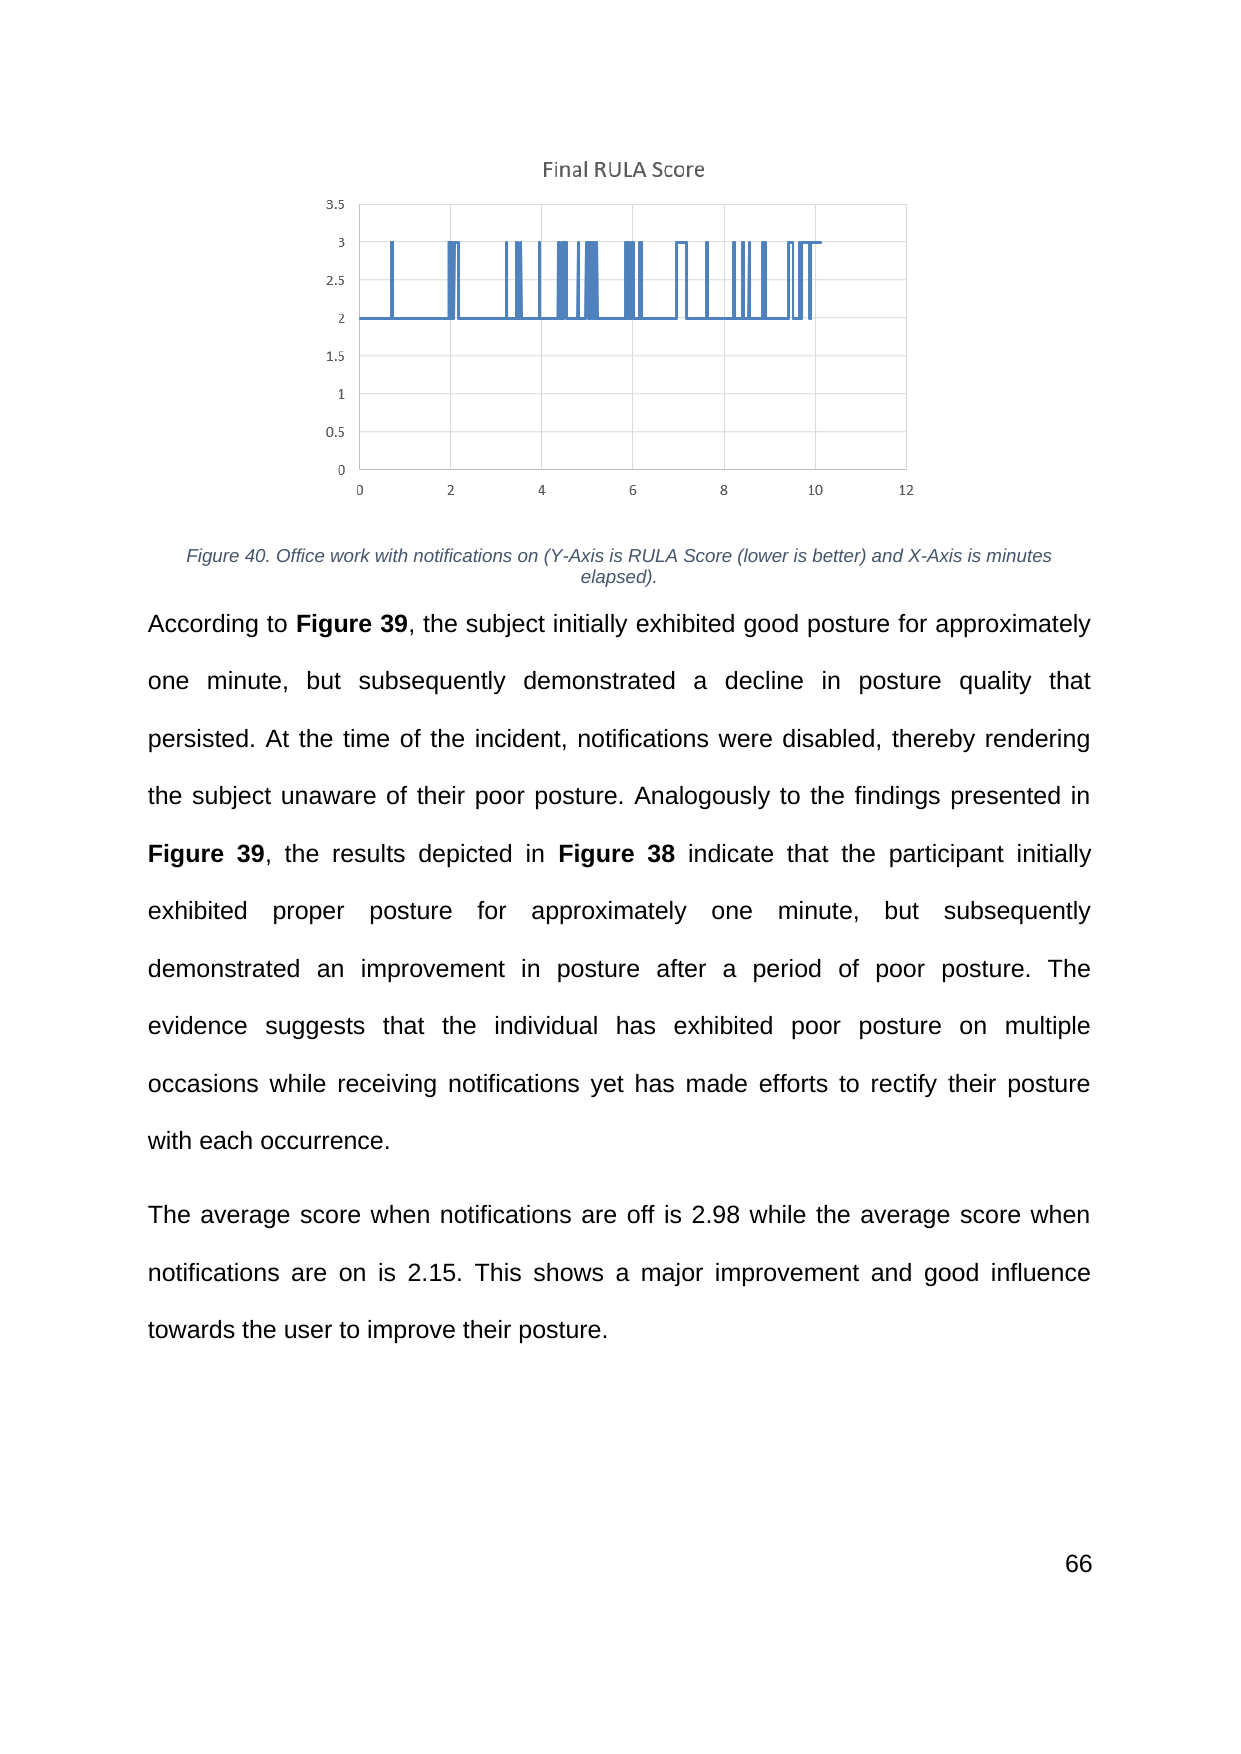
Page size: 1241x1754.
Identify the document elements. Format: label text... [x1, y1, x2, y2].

picture [322, 147, 919, 500]
text According to Figure 39, the subject initially exhibited good posture for approximately one minute, but subsequently demonstrated a decline in posture quality that persisted. At the time of the incident, notifications were disabled, thereby rendering the subject unaware of their poor posture. Analogously to the findings presented in Figure 39, the results depicted in Figure 38 indicate that the participant initially exhibited proper posture for approximately one minute, but subsequently demonstrated an improvement in posture after a period of poor posture. The evidence suggests that the individual has exhibited poor posture on multiple occasions while receiving notifications yet has made efforts to rectify their posture with each occurrence. [148, 609, 1092, 1155]
text The average score when notifications are off is 2.98 while the average score when notifications are on is 2.15. This shows a major improvement and good influence towards the user to improve their posture. [148, 1200, 1092, 1344]
text Figure 40. Office work with notifications on (Y-Axis is RULA Score (lower is better) and X-Axis is minutes elapsed). [148, 545, 1092, 588]
